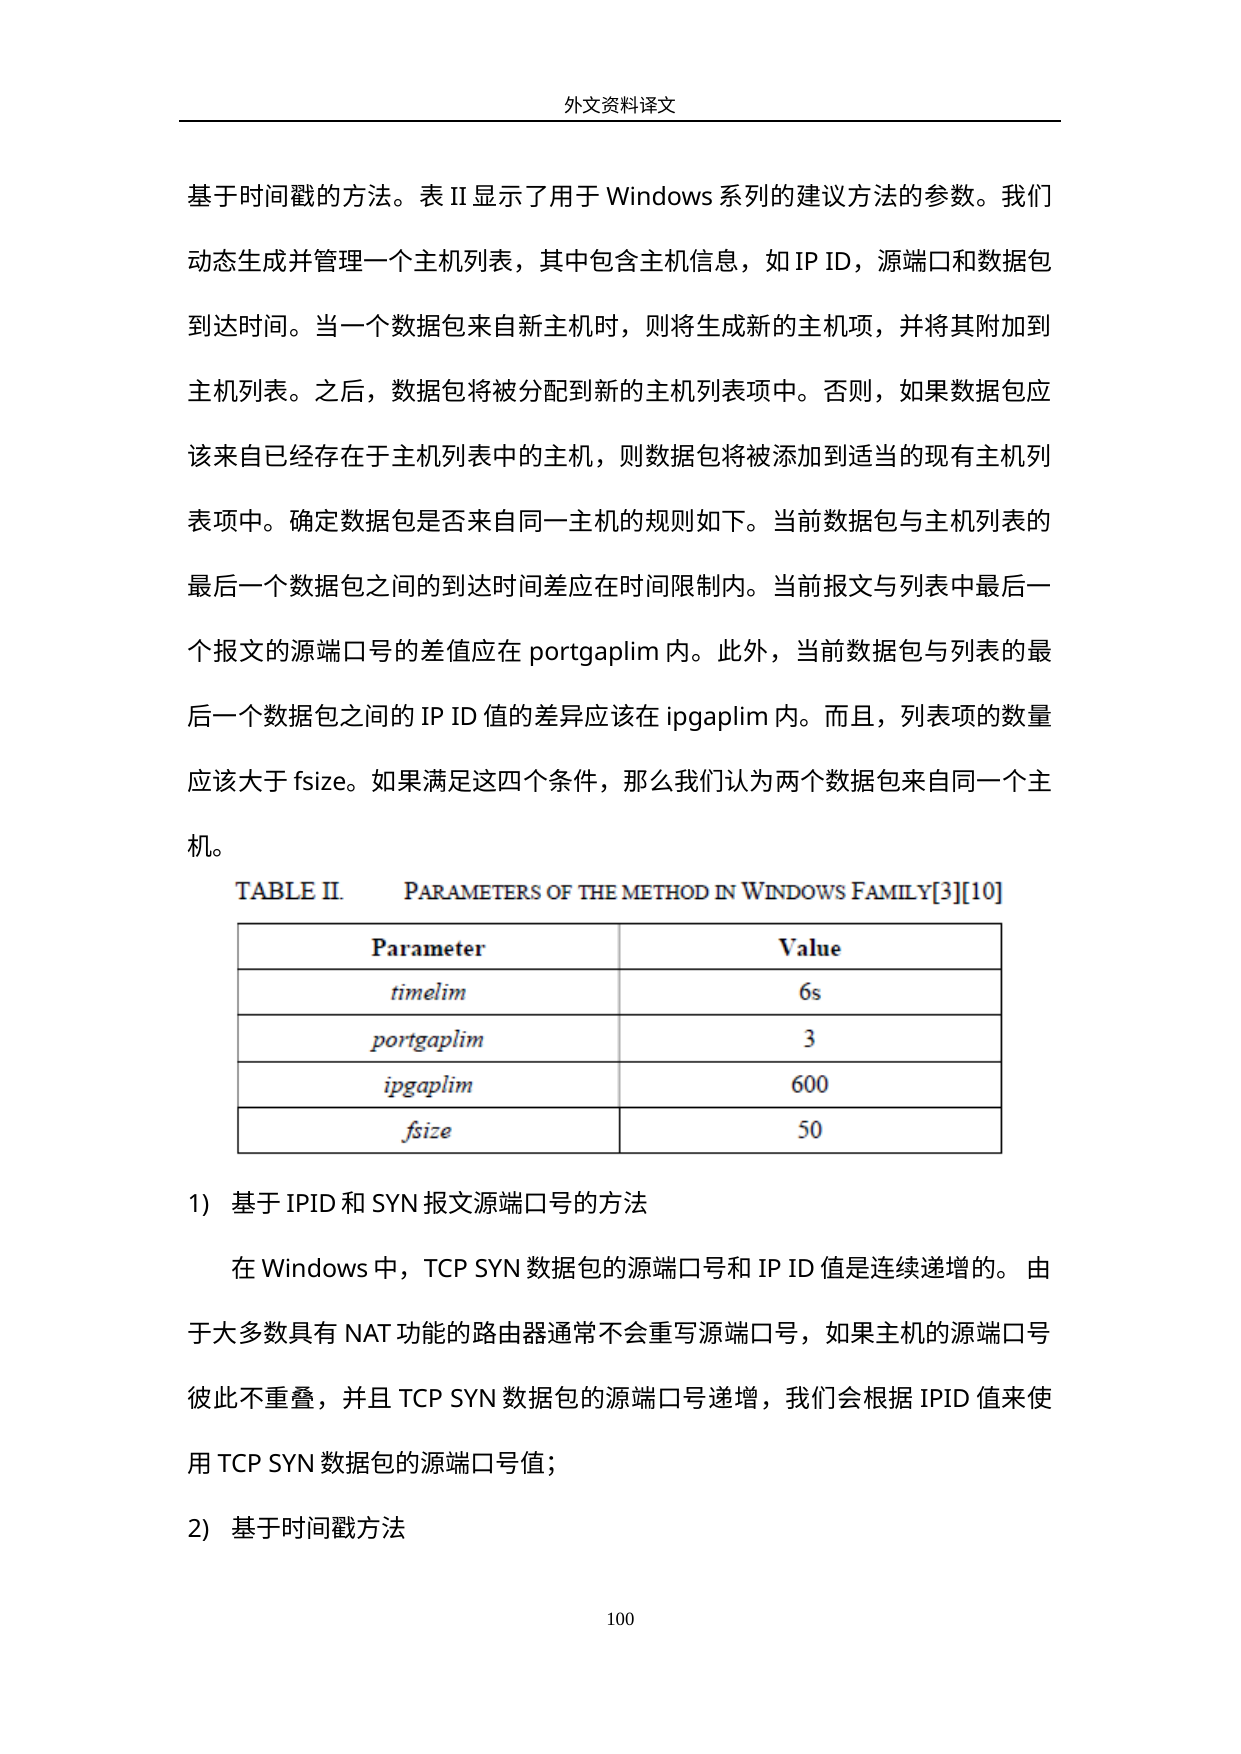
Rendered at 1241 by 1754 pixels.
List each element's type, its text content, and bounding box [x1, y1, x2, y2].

text 1) 基于IPID和SYN报文源端口号的方法 [187, 1169, 1053, 1234]
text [187, 162, 1053, 877]
picture [225, 877, 1015, 1162]
text 在Windows中，TCP SYN数据包的源端口号和IP ID值是连续递增的。 由于大多数具有NAT功能的路由器通常不会重写源端口号，如果主机的源端口号彼此不重叠，并且TCP SYN数据包的源端口号递增，我们会根据IPID值来使用TCP SYN数据包的源端口号值； [187, 1234, 1053, 1494]
text 2) 基于时间戳方法 [187, 1494, 1053, 1559]
